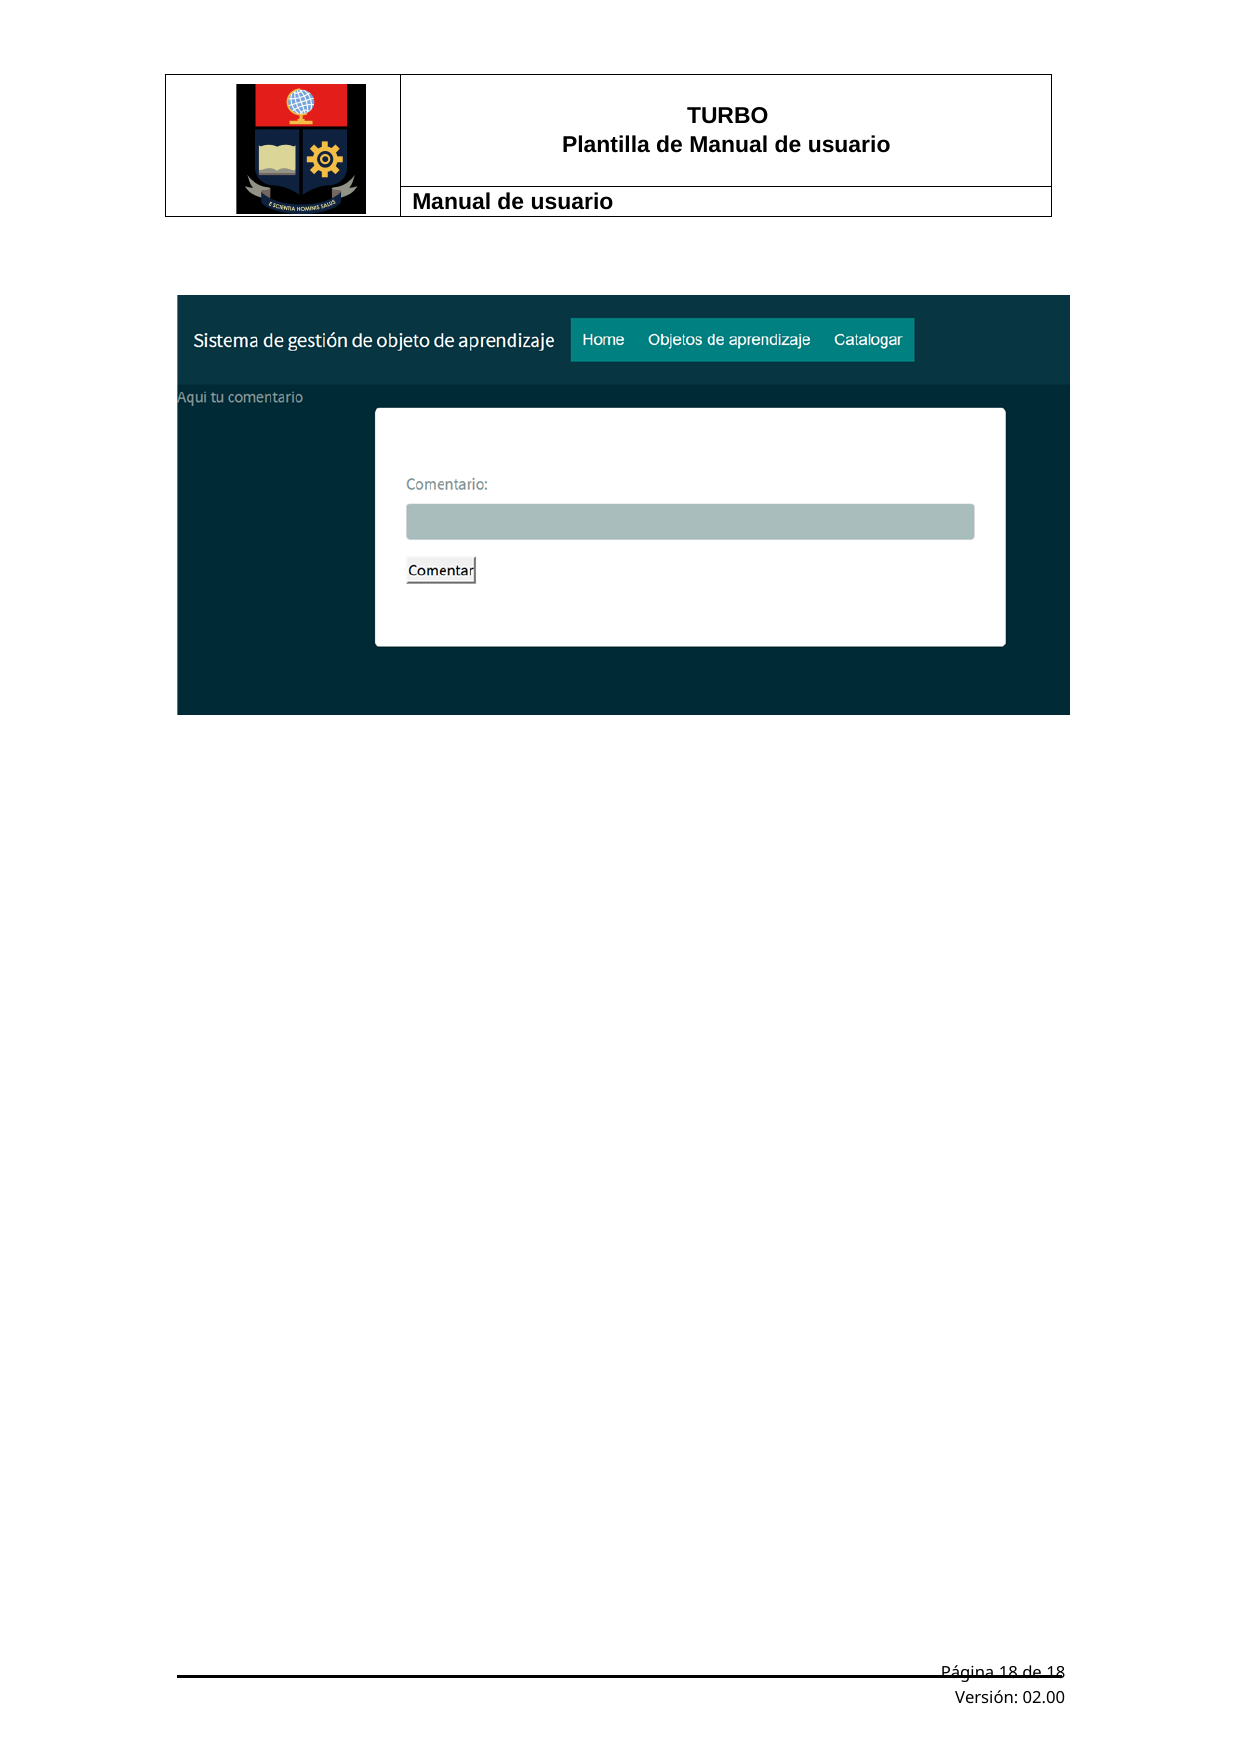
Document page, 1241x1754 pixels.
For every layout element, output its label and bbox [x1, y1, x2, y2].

picture [374, 407, 1007, 647]
picture [177, 393, 184, 403]
picture [213, 393, 219, 403]
picture [271, 393, 278, 403]
picture [236, 84, 366, 214]
picture [297, 396, 303, 403]
picture [177, 295, 1070, 383]
picture [184, 394, 202, 405]
picture [280, 394, 291, 403]
picture [236, 394, 263, 403]
